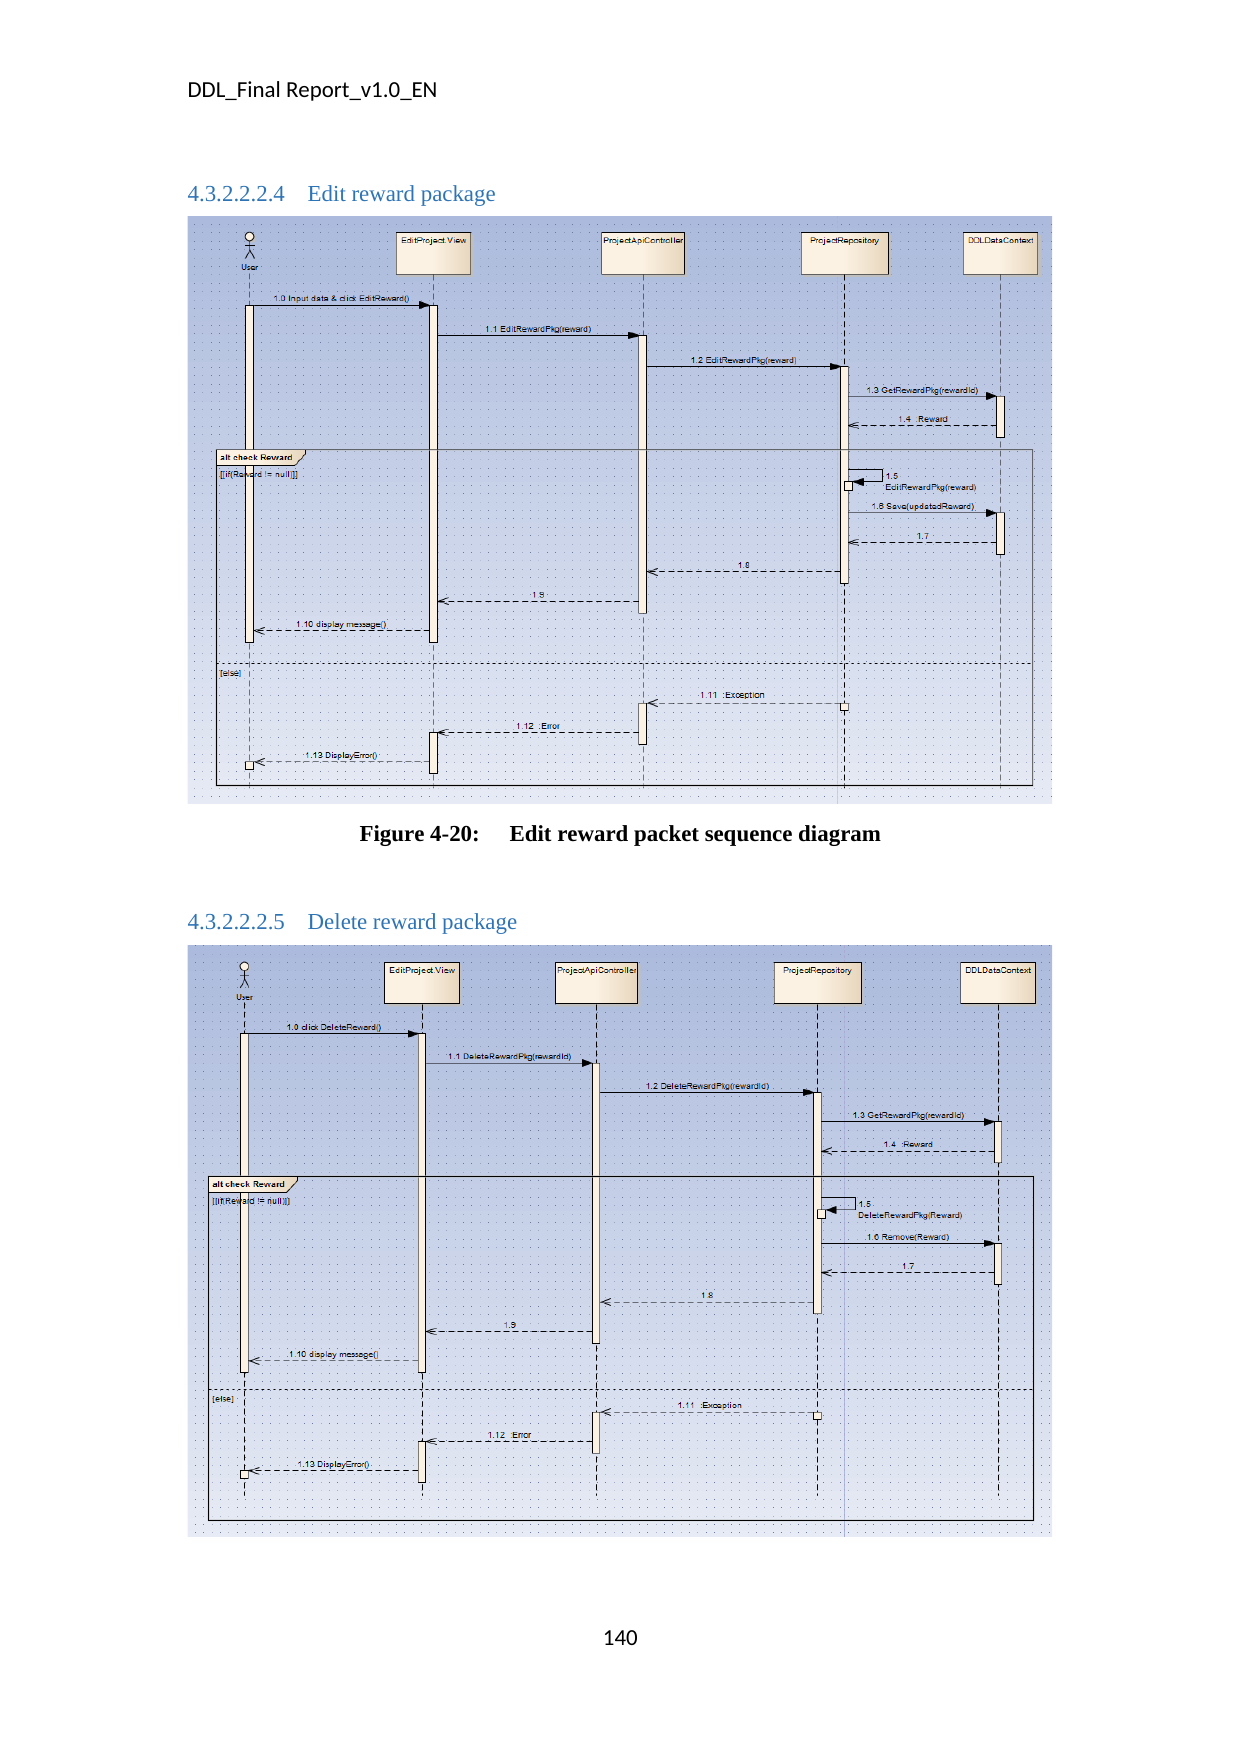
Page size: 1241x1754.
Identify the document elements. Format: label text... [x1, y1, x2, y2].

text Edit reward packet sequence diagram [187, 820, 1053, 847]
picture [187, 945, 1053, 1537]
subtitle Delete reward package [187, 908, 1053, 934]
picture [187, 216, 1053, 804]
subtitle Edit reward package [187, 180, 1053, 206]
